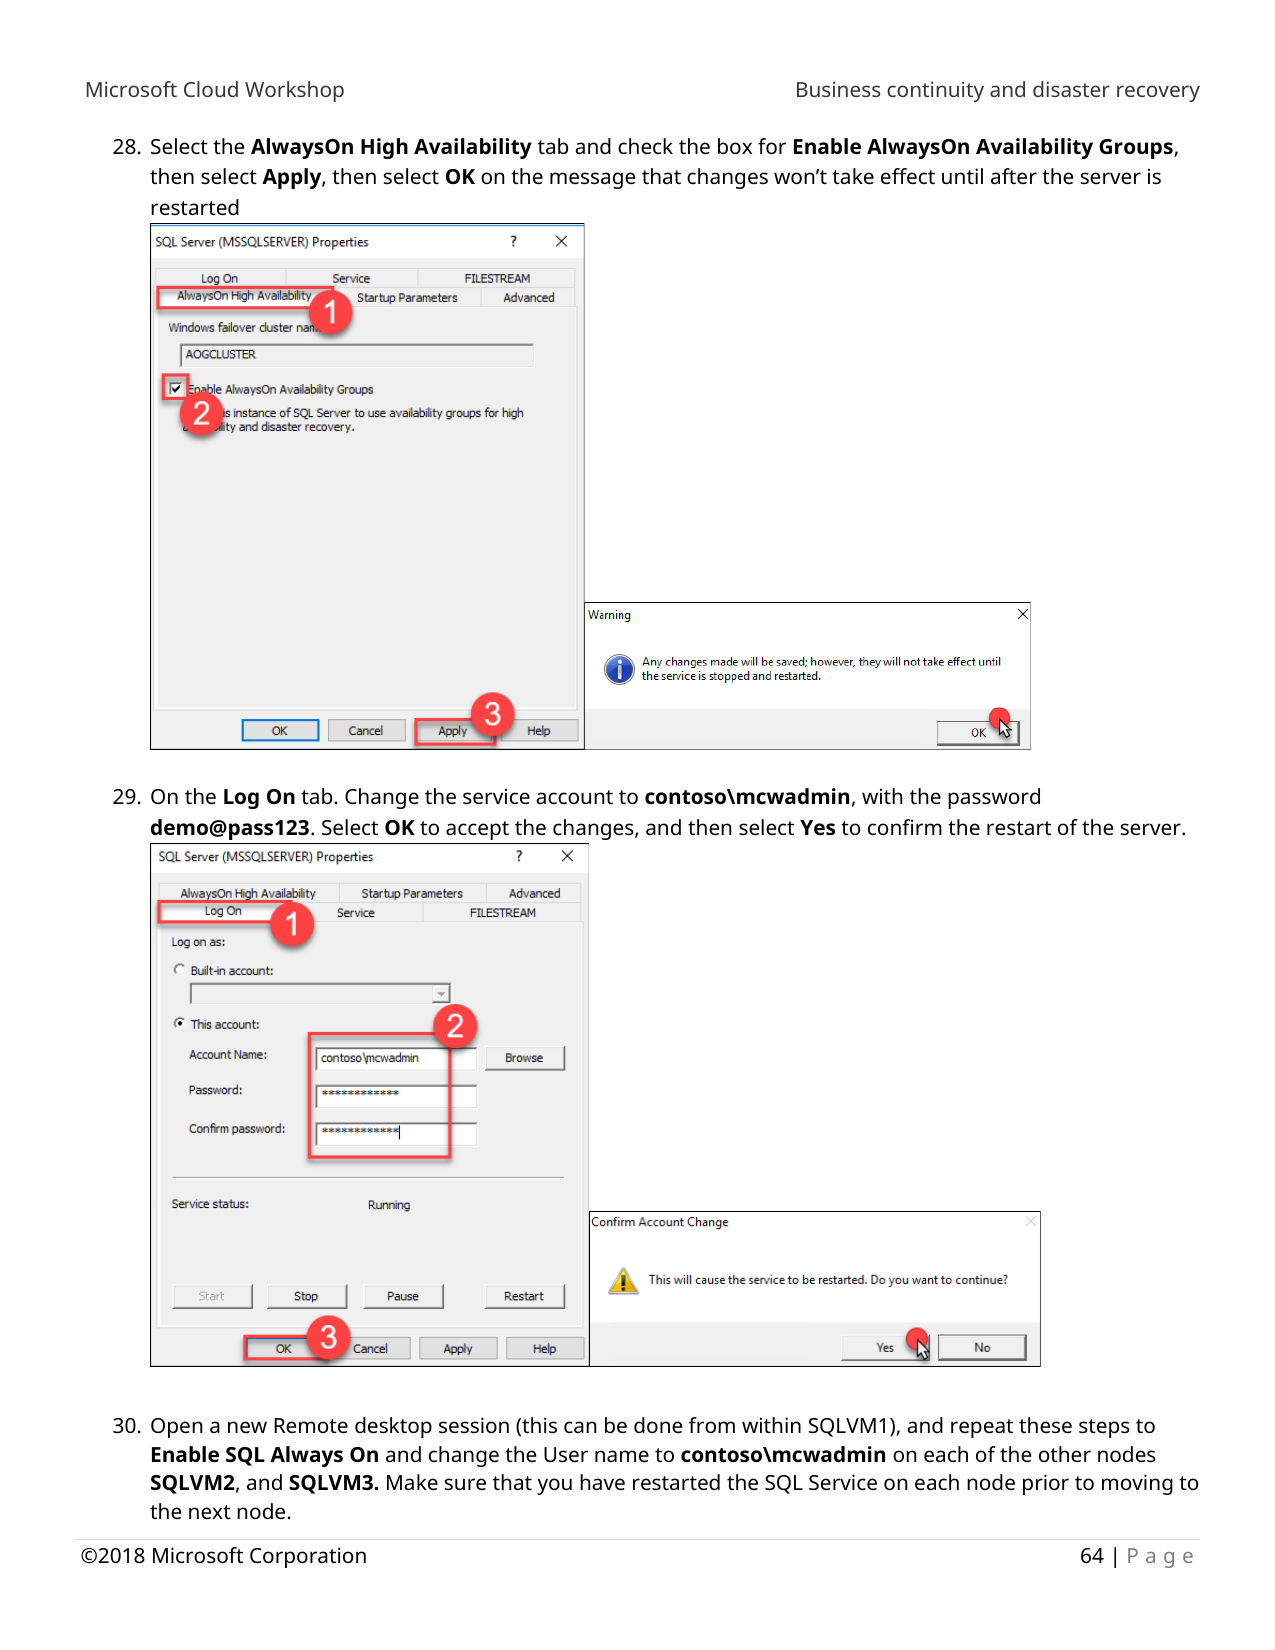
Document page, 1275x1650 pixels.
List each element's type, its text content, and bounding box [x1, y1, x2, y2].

picture [150, 843, 1041, 1367]
list Select the AlwaysOn High Availability tab and check the box for Enable AlwaysOn Availability Groups, then select Apply, then select OK on the message that changes won’t take effect until after the server is restarted [112, 132, 1200, 222]
picture [150, 223, 1031, 750]
list Open a new Remote desktop session (this can be done from within SQLVM1), and repeat these steps to Enable SQL Always On and change the User name to contoso\mcwadmin on each of the other nodes SQLVM2, and SQLVM3. Make sure that you have restarted the SQL Service on each node prior to moving to the next node. [112, 1412, 1200, 1525]
list On the Log On tab. Change the service account to contoso\mcwadmin, with the password demo@pass123. Select OK to accept the changes, and then select Yes to confirm the restart of the server. [112, 782, 1200, 842]
